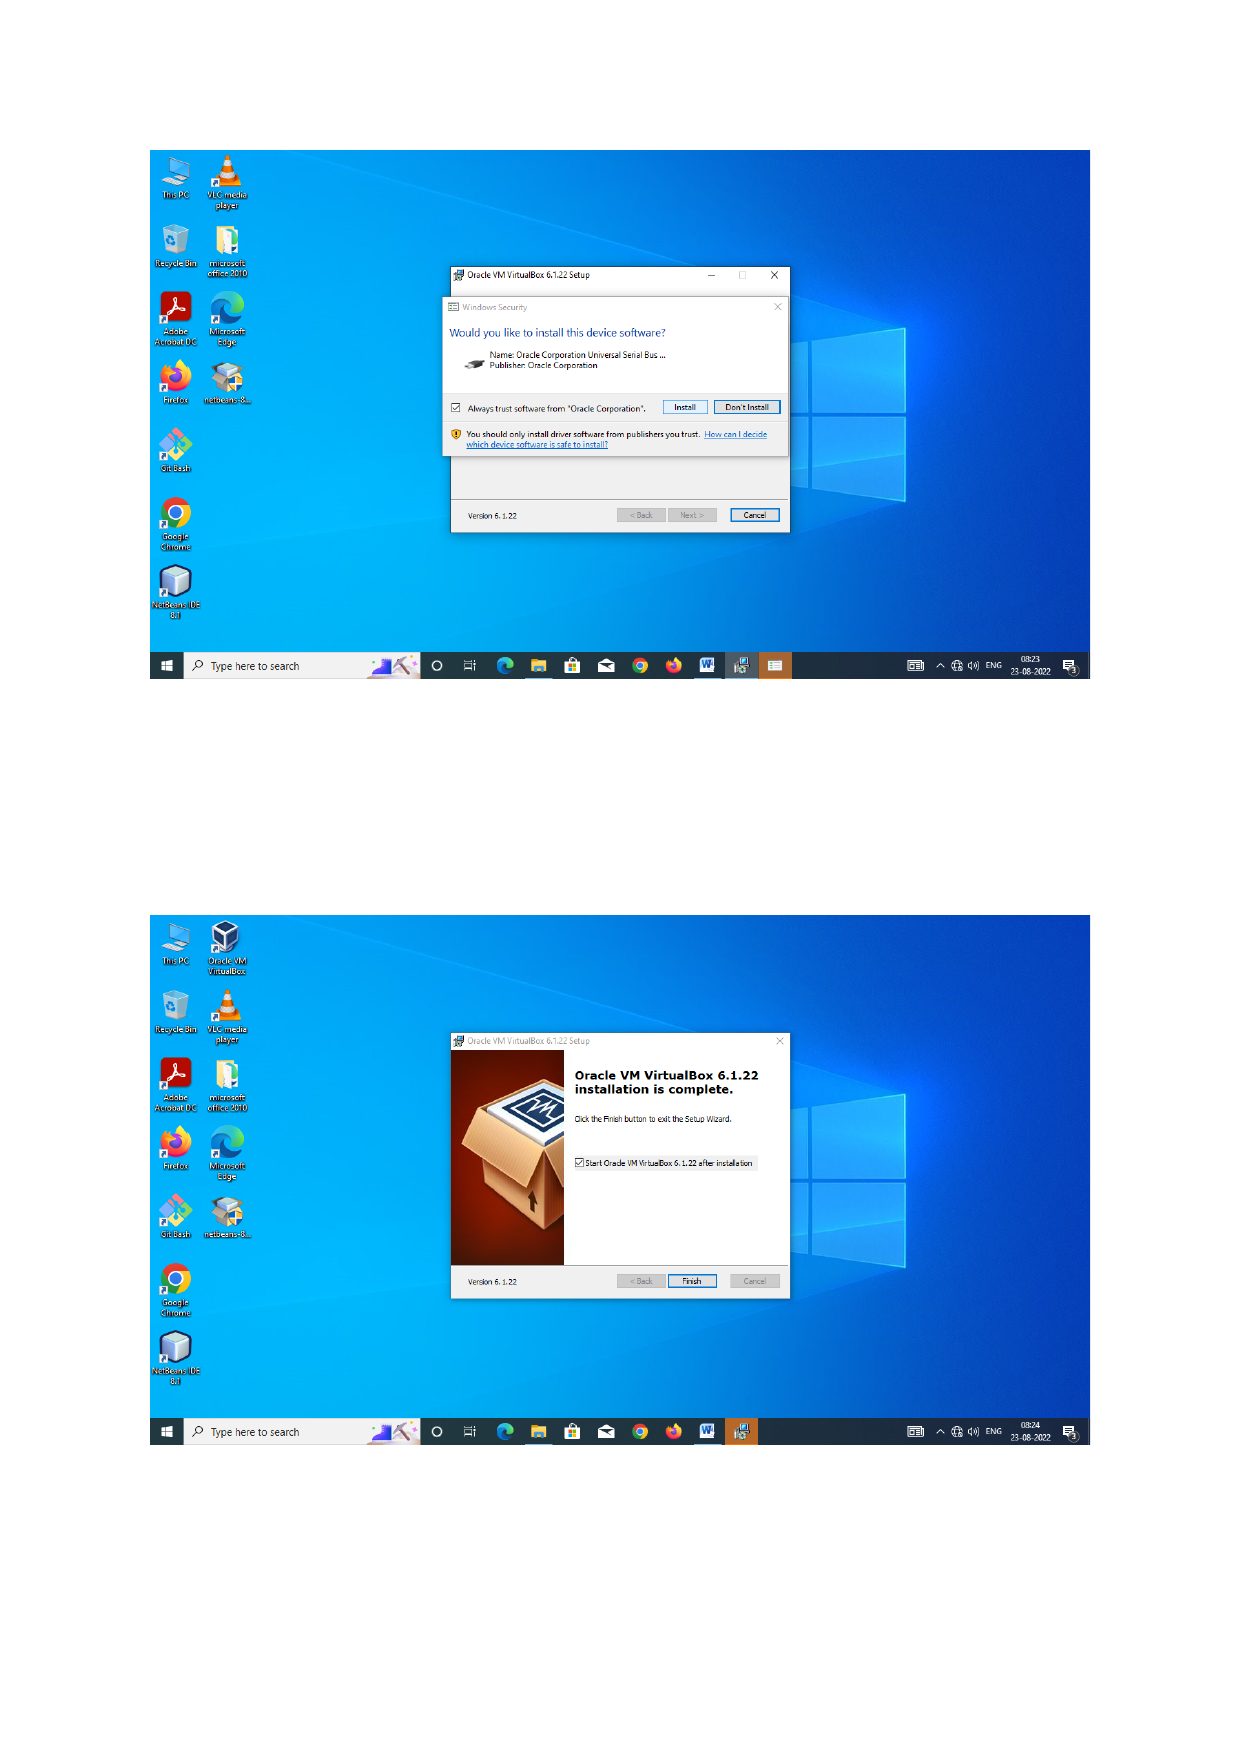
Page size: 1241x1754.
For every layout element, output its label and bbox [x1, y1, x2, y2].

picture [160, 292, 190, 323]
picture [150, 915, 1091, 1445]
picture [160, 1127, 191, 1157]
picture [212, 921, 238, 952]
picture [212, 156, 240, 186]
picture [186, 1027, 196, 1031]
picture [217, 1061, 237, 1088]
picture [213, 1198, 242, 1226]
picture [186, 261, 196, 265]
picture [212, 292, 243, 323]
picture [160, 1264, 190, 1294]
picture [150, 150, 1091, 679]
picture [235, 958, 245, 963]
picture [160, 361, 191, 391]
picture [162, 1368, 172, 1373]
picture [160, 1194, 191, 1226]
picture [209, 271, 221, 275]
picture [160, 565, 191, 596]
picture [164, 178, 181, 184]
picture [170, 924, 189, 946]
picture [162, 602, 172, 607]
picture [160, 498, 190, 528]
picture [160, 1058, 190, 1089]
picture [164, 192, 176, 197]
picture [164, 944, 181, 950]
picture [213, 363, 242, 391]
picture [210, 1164, 220, 1168]
picture [160, 1331, 191, 1362]
picture [160, 428, 191, 460]
picture [170, 158, 189, 180]
picture [217, 203, 227, 208]
picture [164, 958, 176, 963]
picture [224, 341, 234, 345]
picture [212, 1126, 243, 1157]
picture [164, 225, 188, 253]
picture [212, 1105, 221, 1110]
picture [212, 990, 240, 1021]
picture [217, 227, 237, 253]
picture [212, 969, 238, 973]
picture [164, 991, 188, 1019]
